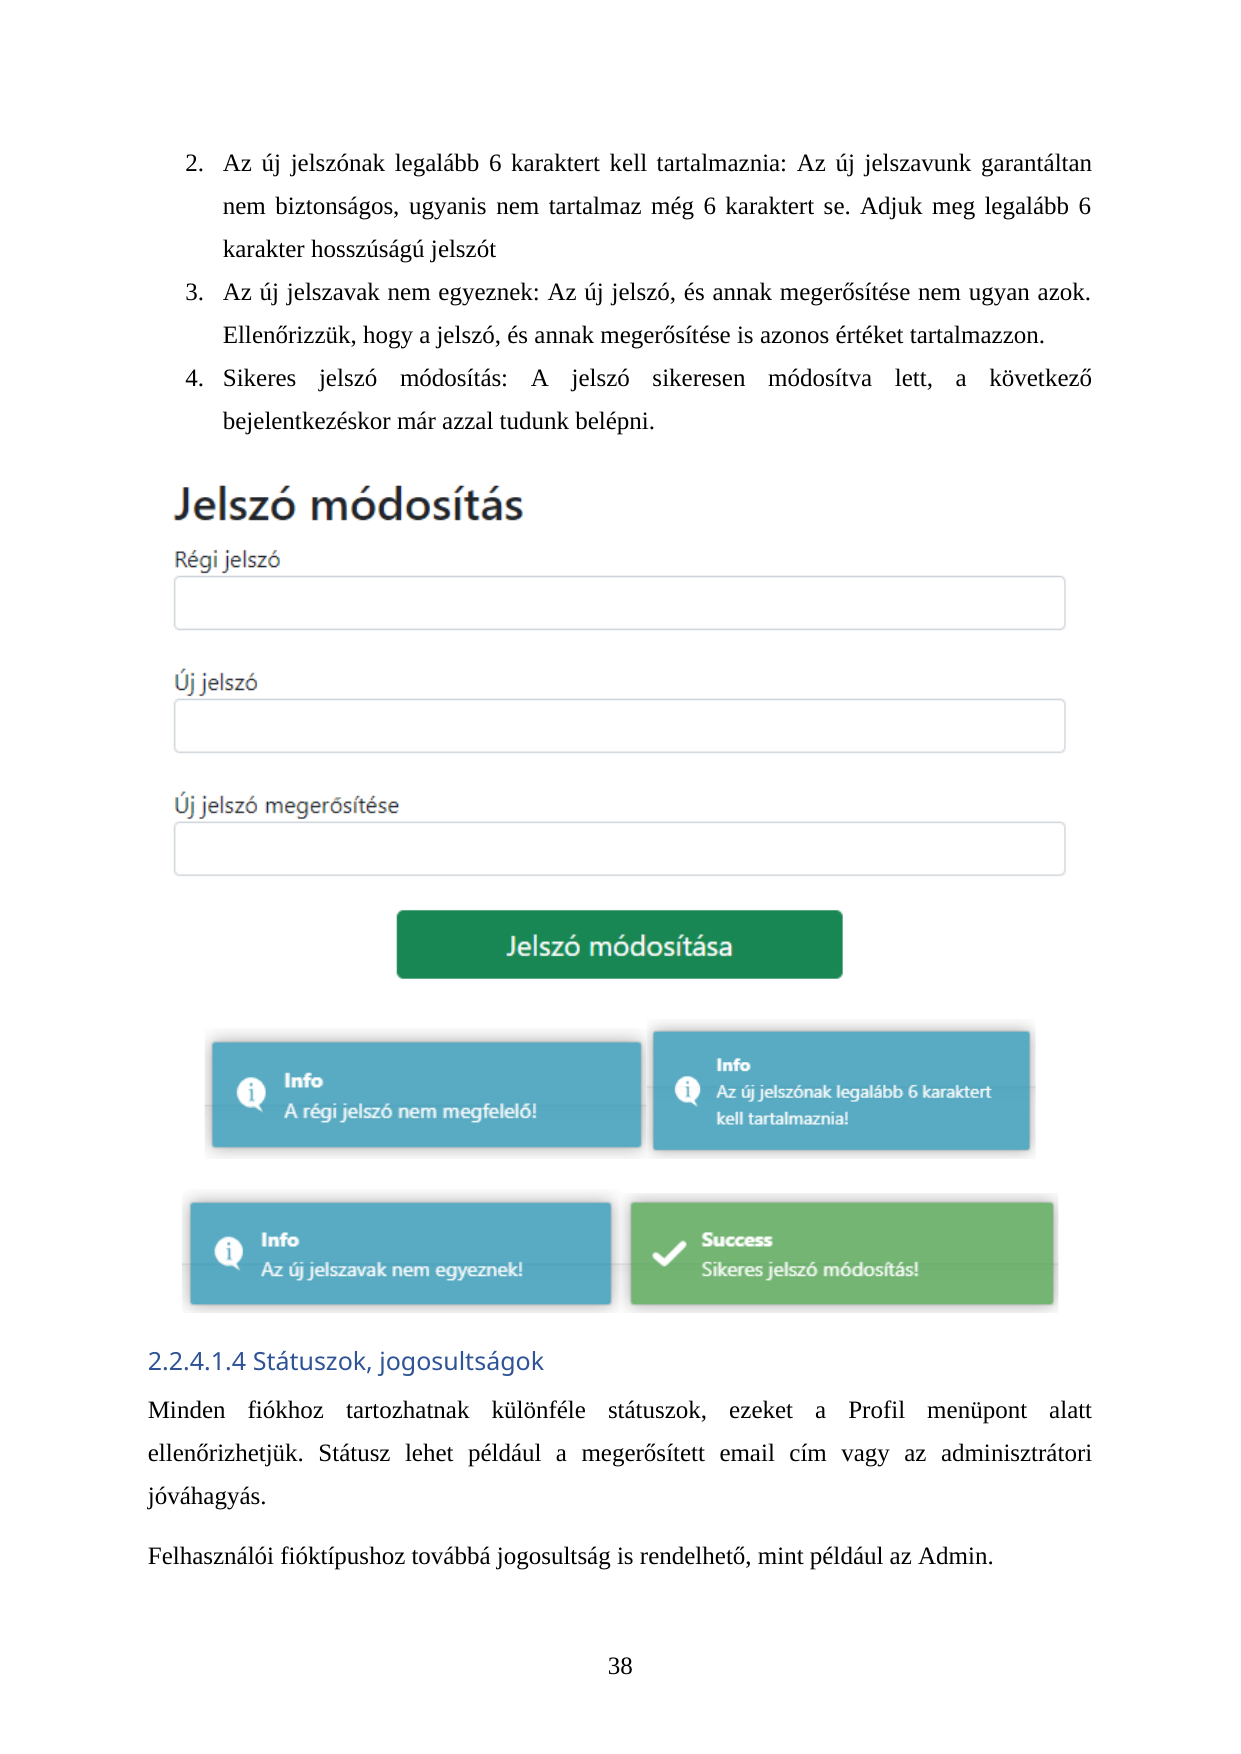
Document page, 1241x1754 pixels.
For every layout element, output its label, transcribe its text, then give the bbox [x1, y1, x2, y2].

picture [181, 1189, 1059, 1313]
subtitle Státuszok, jogosultságok [148, 1344, 1093, 1378]
text Felhasználói fióktípushoz továbbá jogosultság is rendelhető, mint például az Admin. [148, 1541, 1093, 1570]
list Az új jelszónak legalább 6 karaktert kell tartalmaznia: Az új jelszavunk garantáltan nem biztonságos, ugyanis nem tartalmaz még 6 karaktert se. Adjuk meg legalább 6 karakter hosszúságú jelszót [185, 148, 1093, 263]
picture [204, 1019, 1036, 1159]
picture [147, 466, 1093, 989]
text Minden fiókhoz tartozhatnak különféle státuszok, ezeket a Profil menüpont alatt ellenőrizhetjük. Státusz lehet például a megerősített email cím vagy az adminisztrátori jóváhagyás. [148, 1395, 1093, 1510]
list Az új jelszavak nem egyeznek: Az új jelszó, és annak megerősítése nem ugyan azok. Ellenőrizzük, hogy a jelszó, és annak megerősítése is azonos értéket tartalmazzon. [185, 277, 1093, 349]
list Sikeres jelszó módosítás: A jelszó sikeresen módosítva lett, a következő bejelentkezéskor már azzal tudunk belépni. [185, 363, 1093, 435]
